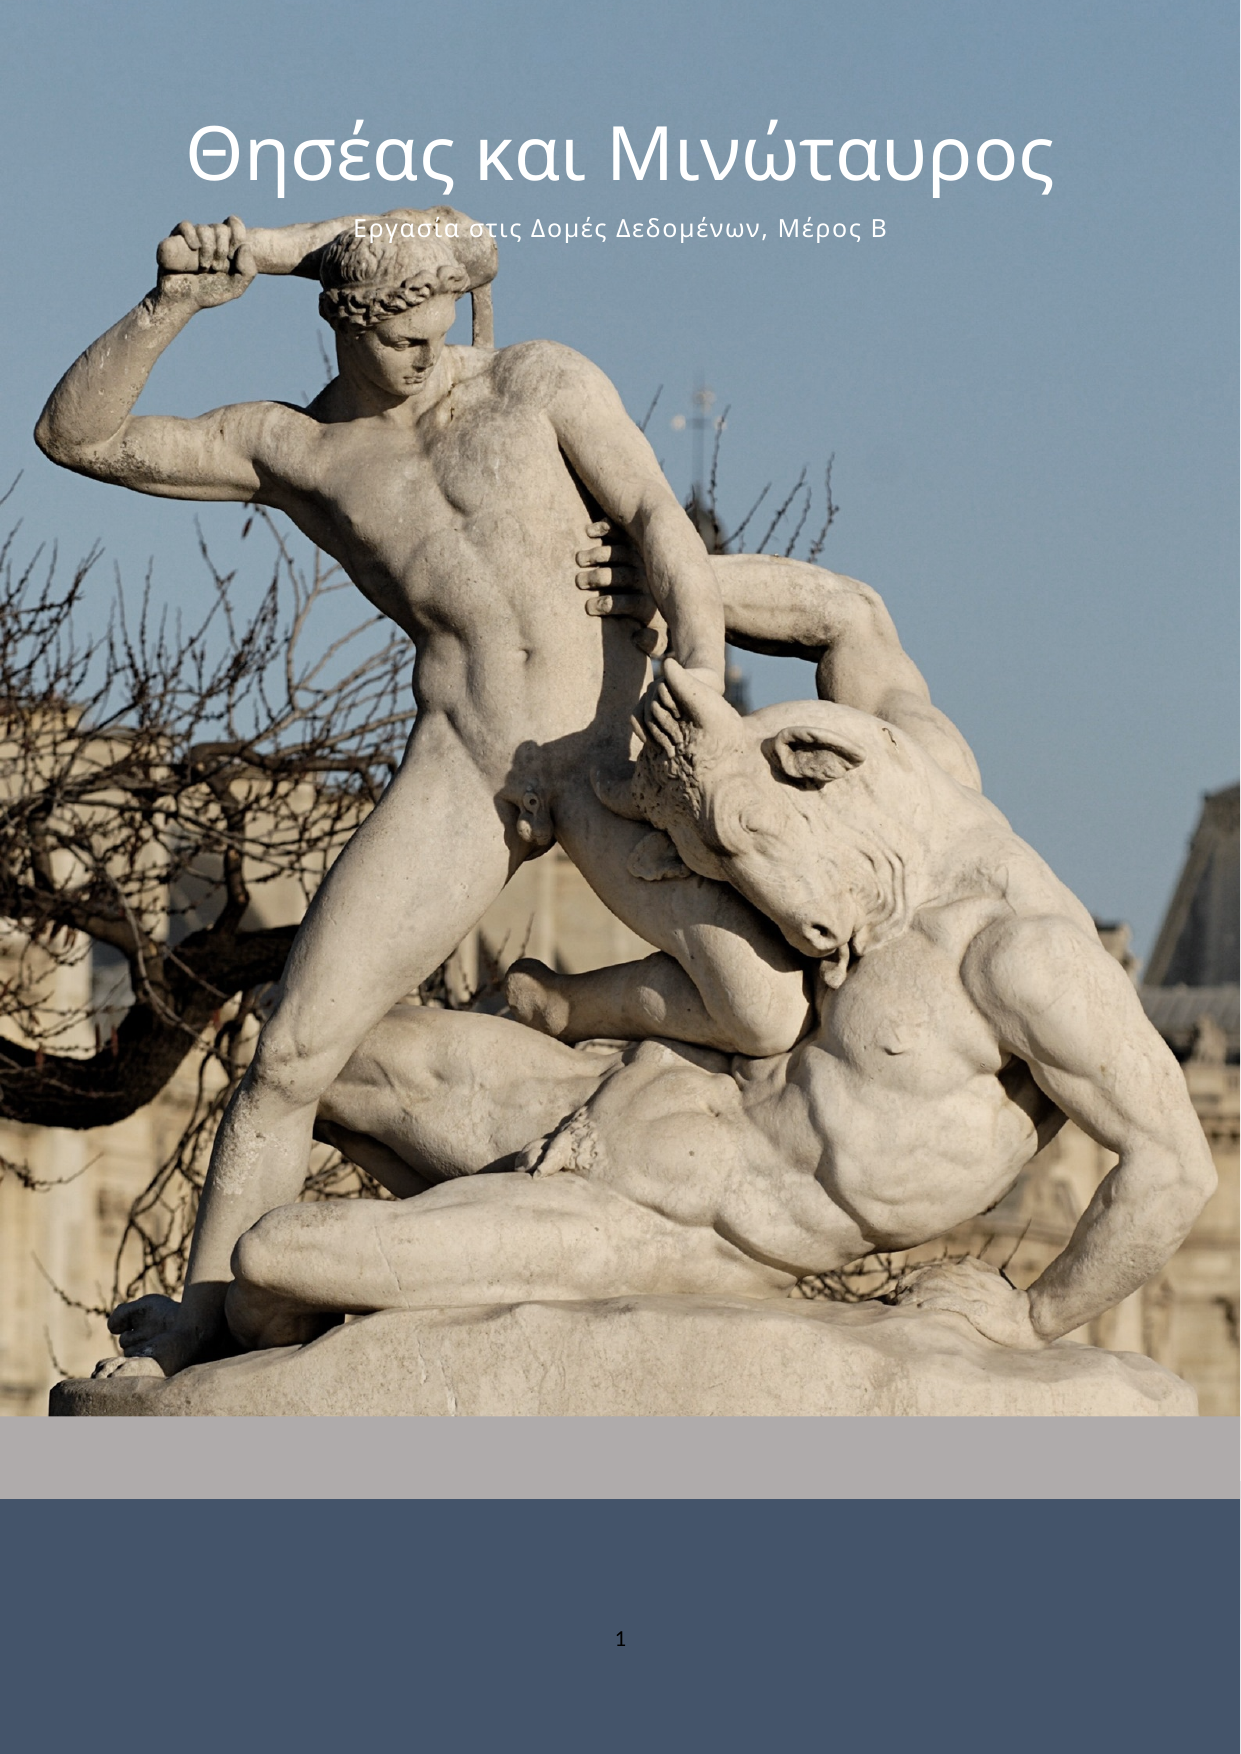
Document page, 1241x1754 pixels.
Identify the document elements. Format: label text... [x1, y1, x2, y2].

subtitle Θησέας και Μινώταυρος [75, 100, 1165, 202]
subtitle Εργασία στις Δομές Δεδομένων, Μέρος Β [75, 210, 1165, 244]
picture [0, 0, 1241, 1416]
